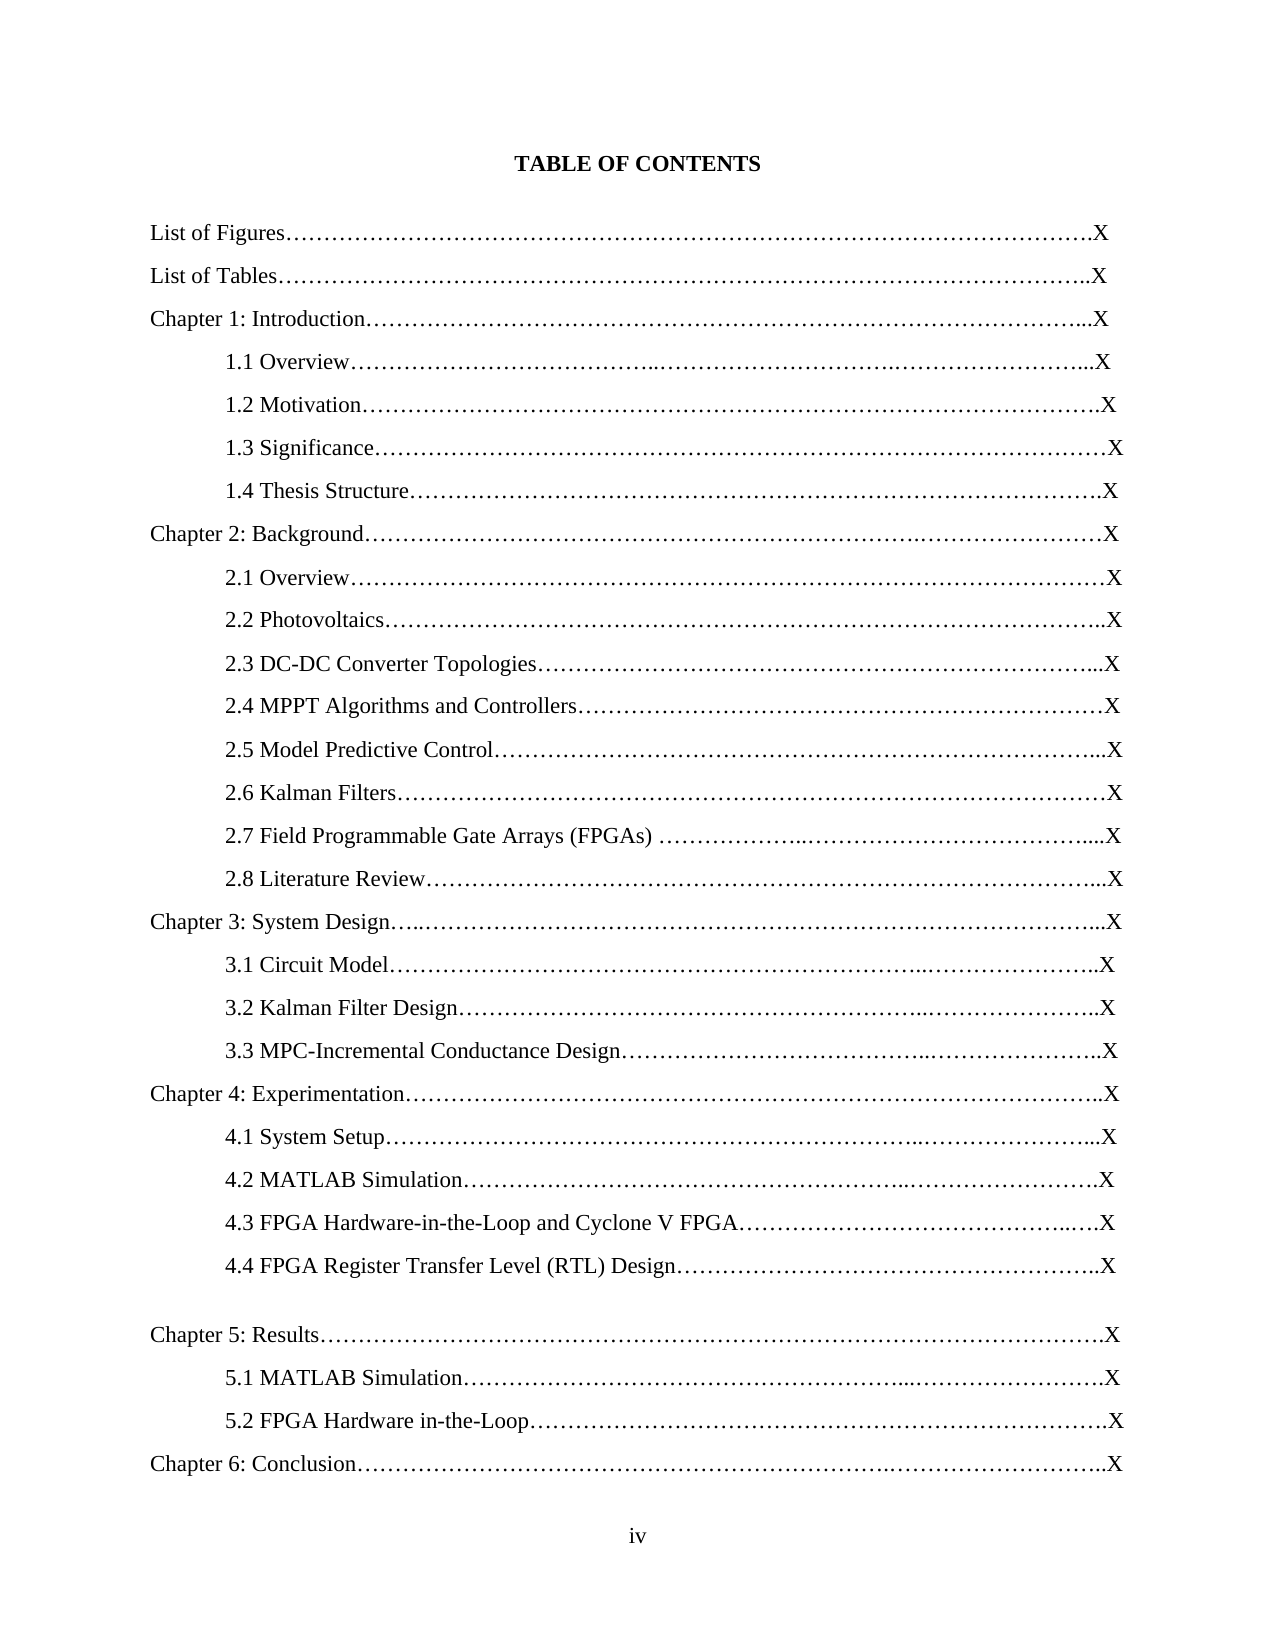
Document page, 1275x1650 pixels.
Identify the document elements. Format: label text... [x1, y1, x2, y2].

text 3.3 MPC-Incremental Conductance Design…………………………………..…………………..X [150, 1037, 1125, 1063]
text Chapter 4: Experimentation………………………………………………………………………………..X [150, 1080, 1125, 1106]
text 2.3 DC-DC Converter Topologies………………………………………………………………...X [150, 649, 1125, 676]
text 4.4 FPGA Register Transfer Level (RTL) Design………………………………………………..X [150, 1252, 1125, 1278]
text 4.2 MATLAB Simulation…………………………………………………..…………………….X [150, 1166, 1125, 1192]
text 2.6 Kalman Filters…………………………………………………………………………………X [150, 779, 1125, 805]
text 2.8 Literature Review……………………………………………………………………………...X [150, 865, 1125, 891]
text List of Tables……………………………………………………………………………………………..X [150, 262, 1125, 289]
text 4.1 System Setup……………………………………………………………..…………………...X [150, 1123, 1125, 1149]
text 2.7 Field Programmable Gate Arrays (FPGAs) ………………..………………………………....X [150, 822, 1125, 848]
text 2.1 Overview………………………………………………………………………………………X [150, 563, 1125, 590]
text 5.1 MATLAB Simulation…………………………………………………...…………………….X [150, 1364, 1125, 1391]
text 2.2 Photovoltaics…………………………………………………………………………………..X [150, 607, 1125, 633]
text TABLE OF CONTENTS [150, 150, 1125, 176]
text Chapter 2: Background……………………………………………………………….……………………X [150, 521, 1125, 547]
text 5.2 FPGA Hardware in-the-Loop………………………………………………………………….X [150, 1407, 1125, 1434]
text 1.4 Thesis Structure……………………………………………………………………………….X [150, 477, 1125, 504]
text 3.2 Kalman Filter Design……………………………………………………..…………………..X [150, 994, 1125, 1020]
text 1.3 Significance……………………………………………………………………………………X [150, 434, 1125, 461]
text Chapter 6: Conclusion…………………………………………………………….………………………..X [150, 1450, 1125, 1477]
text 3.1 Circuit Model……………………………………………………………..…………………..X [150, 951, 1125, 977]
text 1.1 Overview…………………………………..………………………….……………………...X [150, 348, 1125, 375]
text 2.4 MPPT Algorithms and Controllers……………………………………………………………X [150, 693, 1125, 719]
text Chapter 1: Introduction…………………………………………………………………………………...X [150, 305, 1125, 332]
text 2.5 Model Predictive Control……………………………………………………………………...X [150, 736, 1125, 762]
text 4.3 FPGA Hardware-in-the-Loop and Cyclone V FPGA……………………………………..….X [150, 1209, 1125, 1235]
text List of Figures…………………………………………………………………………………………….X [150, 219, 1125, 246]
text Chapter 5: Results………………………………………………………………………………………….X [150, 1321, 1125, 1348]
text Chapter 3: System Design…..……………………………………………………………………………...X [150, 908, 1125, 934]
text 1.2 Motivation…………………………………………………………………………………….X [150, 391, 1125, 418]
